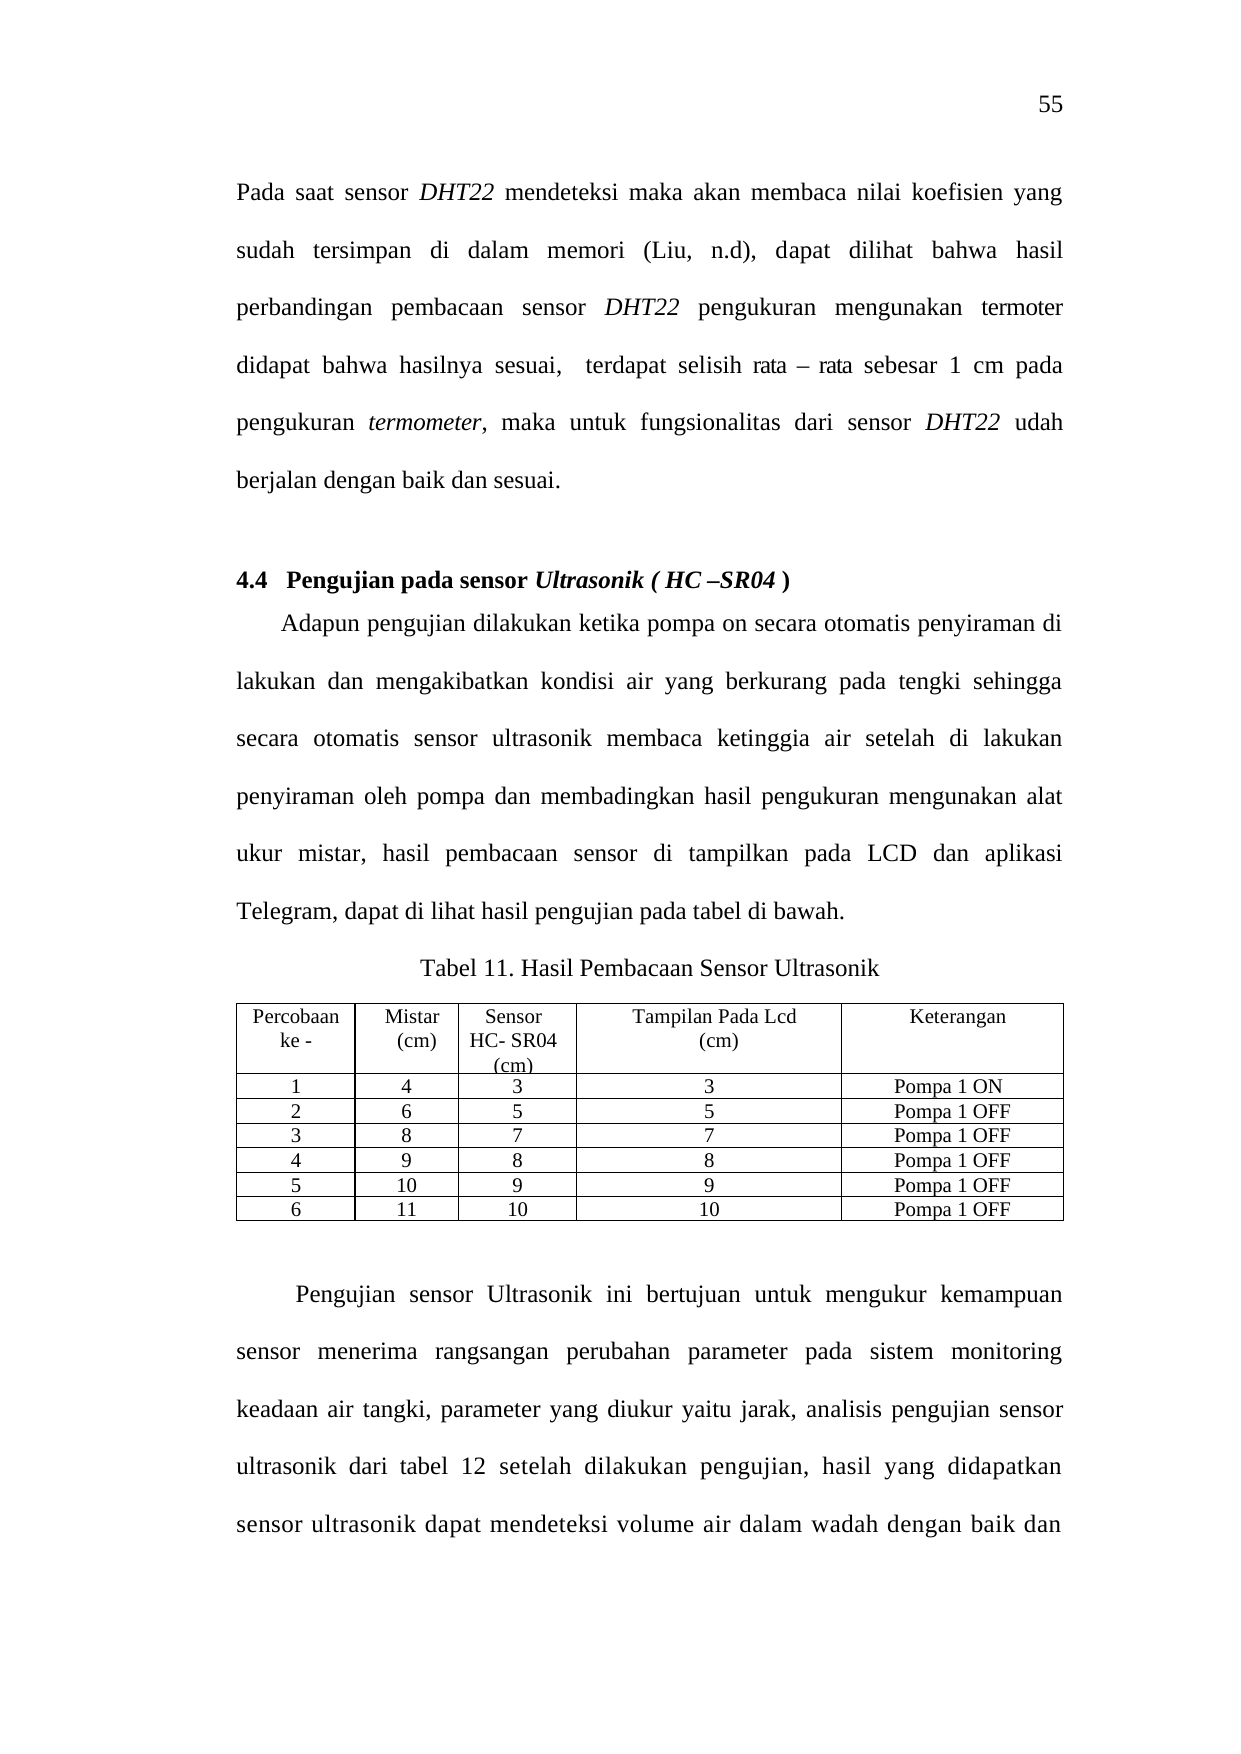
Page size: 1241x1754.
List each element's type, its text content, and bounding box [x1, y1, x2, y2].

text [236, 1279, 1063, 1537]
table_cell 3 [459, 1074, 576, 1098]
table_cell 5 [237, 1173, 354, 1196]
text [236, 177, 1063, 493]
table_cell Pompa 1 OFF [842, 1173, 1063, 1196]
table_cell 5 [577, 1099, 841, 1122]
table_header Mistar (cm) [356, 1004, 458, 1073]
table_cell 7 [459, 1124, 576, 1147]
table_cell 11 [356, 1197, 458, 1220]
table_cell Pompa 1 ON [842, 1074, 1063, 1098]
text Adapun pengujian dilakukan ketika pompa on secara otomatis penyiraman di lakukan dan mengakibatkan kondisi air yang berkurang pada tengki sehingga secara otomatis sensor ultrasonik membaca ketinggia air setelah di lakukan penyiraman oleh pompa dan membadingkan hasil pengukuran mengunakan alat ukur mistar, hasil pembacaan sensor di tampilkan pada LCD dan aplikasi Telegram, dapat di lihat hasil pengujian pada tabel di bawah. [236, 608, 1063, 925]
table_header Percobaan ke - [237, 1004, 354, 1073]
table_cell 3 [577, 1074, 841, 1098]
table_cell 9 [577, 1173, 841, 1196]
table_header Keterangan [842, 1004, 1063, 1073]
table_cell 10 [577, 1197, 841, 1220]
table_cell 10 [459, 1197, 576, 1220]
table_cell 6 [237, 1197, 354, 1220]
table_cell Pompa 1 OFF [842, 1148, 1063, 1172]
table_cell 8 [577, 1148, 841, 1172]
table_cell 1 [237, 1074, 354, 1098]
table_cell 8 [459, 1148, 576, 1172]
table_cell 9 [356, 1148, 458, 1172]
table_cell Pompa 1 OFF [842, 1124, 1063, 1147]
table_cell 9 [459, 1173, 576, 1196]
table_cell 8 [356, 1124, 458, 1147]
table_cell 10 [356, 1173, 458, 1196]
table_cell Pompa 1 OFF [842, 1197, 1063, 1220]
table_cell 4 [237, 1148, 354, 1172]
table_cell 5 [459, 1099, 576, 1122]
table_cell 3 [237, 1124, 354, 1147]
table_cell 4 [356, 1074, 458, 1098]
table_cell 6 [356, 1099, 458, 1122]
table_cell Pompa 1 OFF [842, 1099, 1063, 1122]
table_cell 7 [577, 1124, 841, 1147]
table_cell 2 [237, 1099, 354, 1122]
table_header Sensor HC- SR04 (cm) [459, 1004, 576, 1073]
table_header Tampilan Pada Lcd (cm) [577, 1004, 841, 1073]
subtitle 4.4 Pengujian pada sensor Ultrasonik ( HC –SR04 ) [236, 565, 1063, 594]
